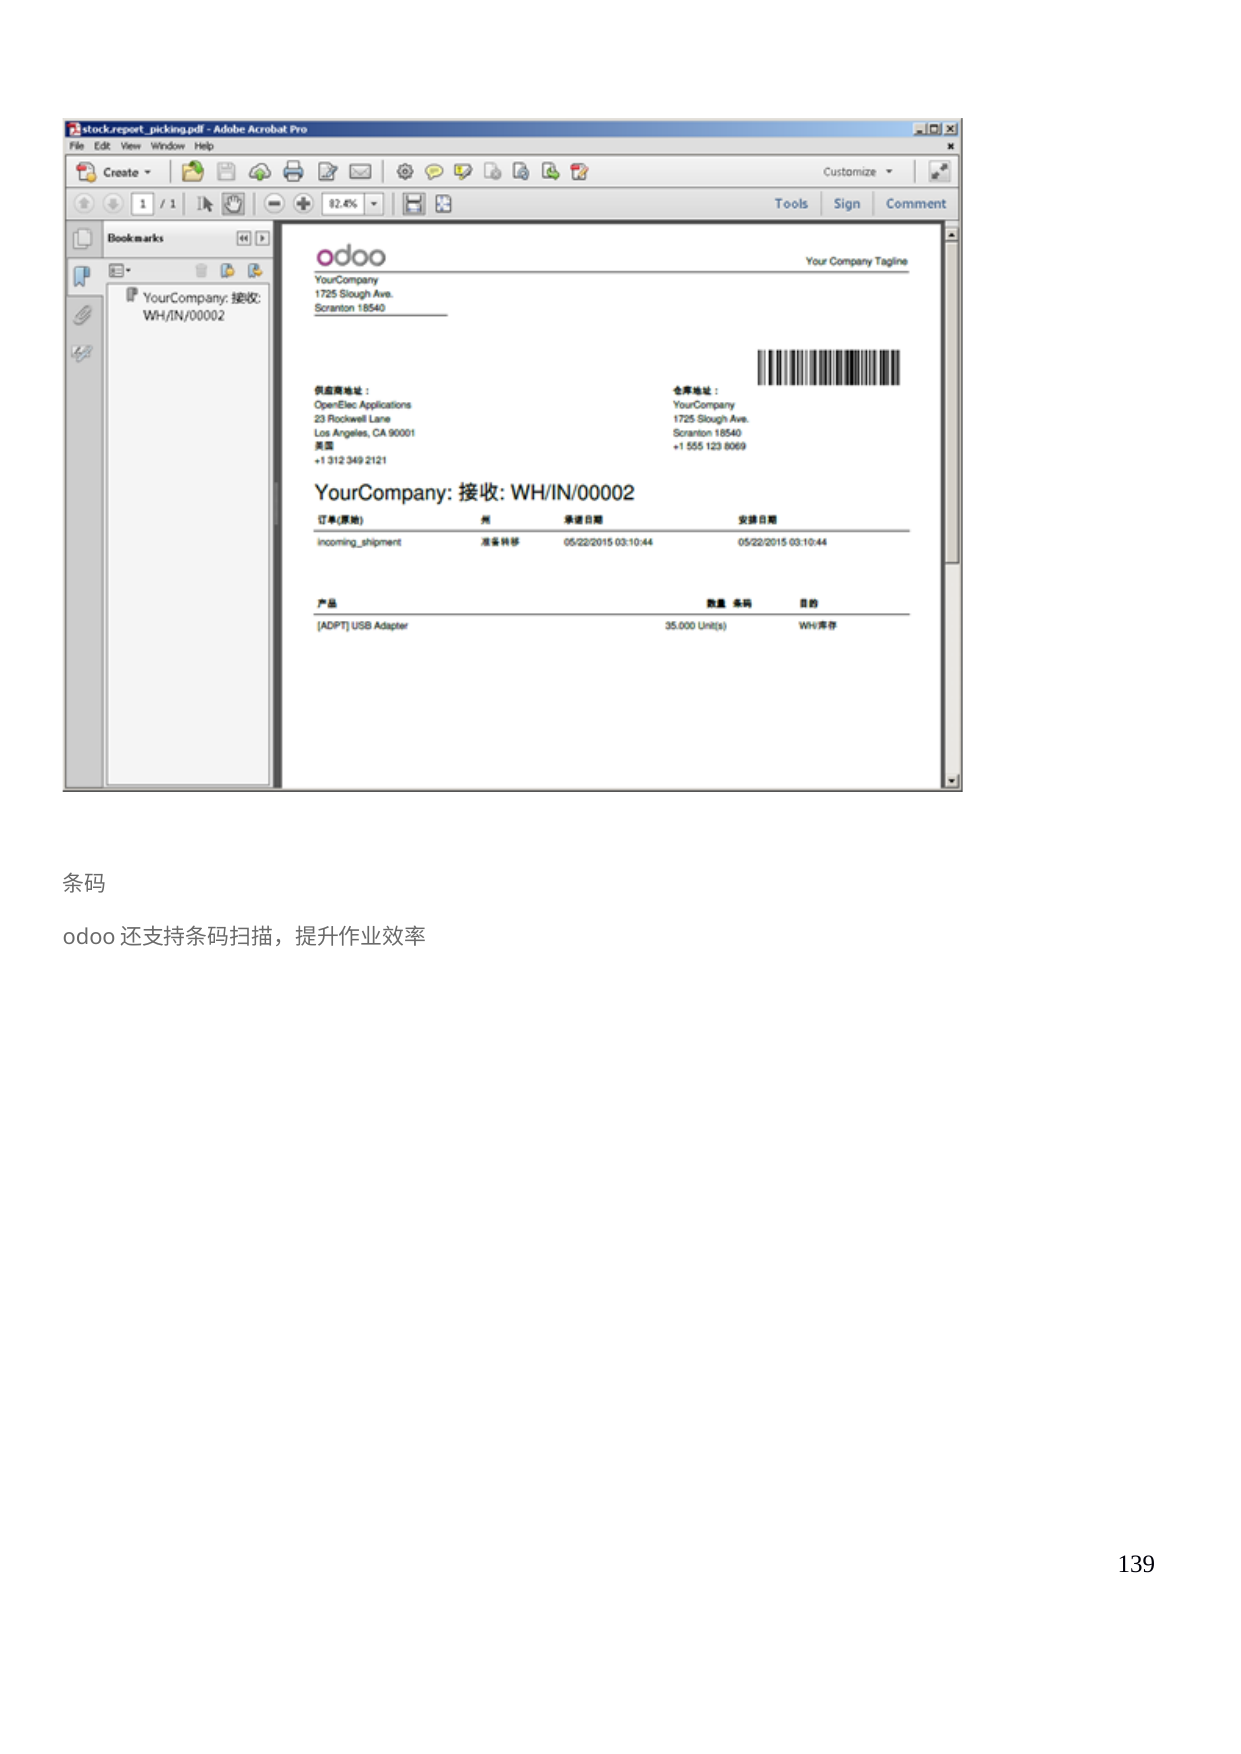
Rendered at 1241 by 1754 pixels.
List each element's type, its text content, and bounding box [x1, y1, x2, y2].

picture [62, 118, 963, 792]
text 条码 [62, 860, 1155, 898]
text odoo还支持条码扫描，提升作业效率 [62, 913, 1155, 951]
